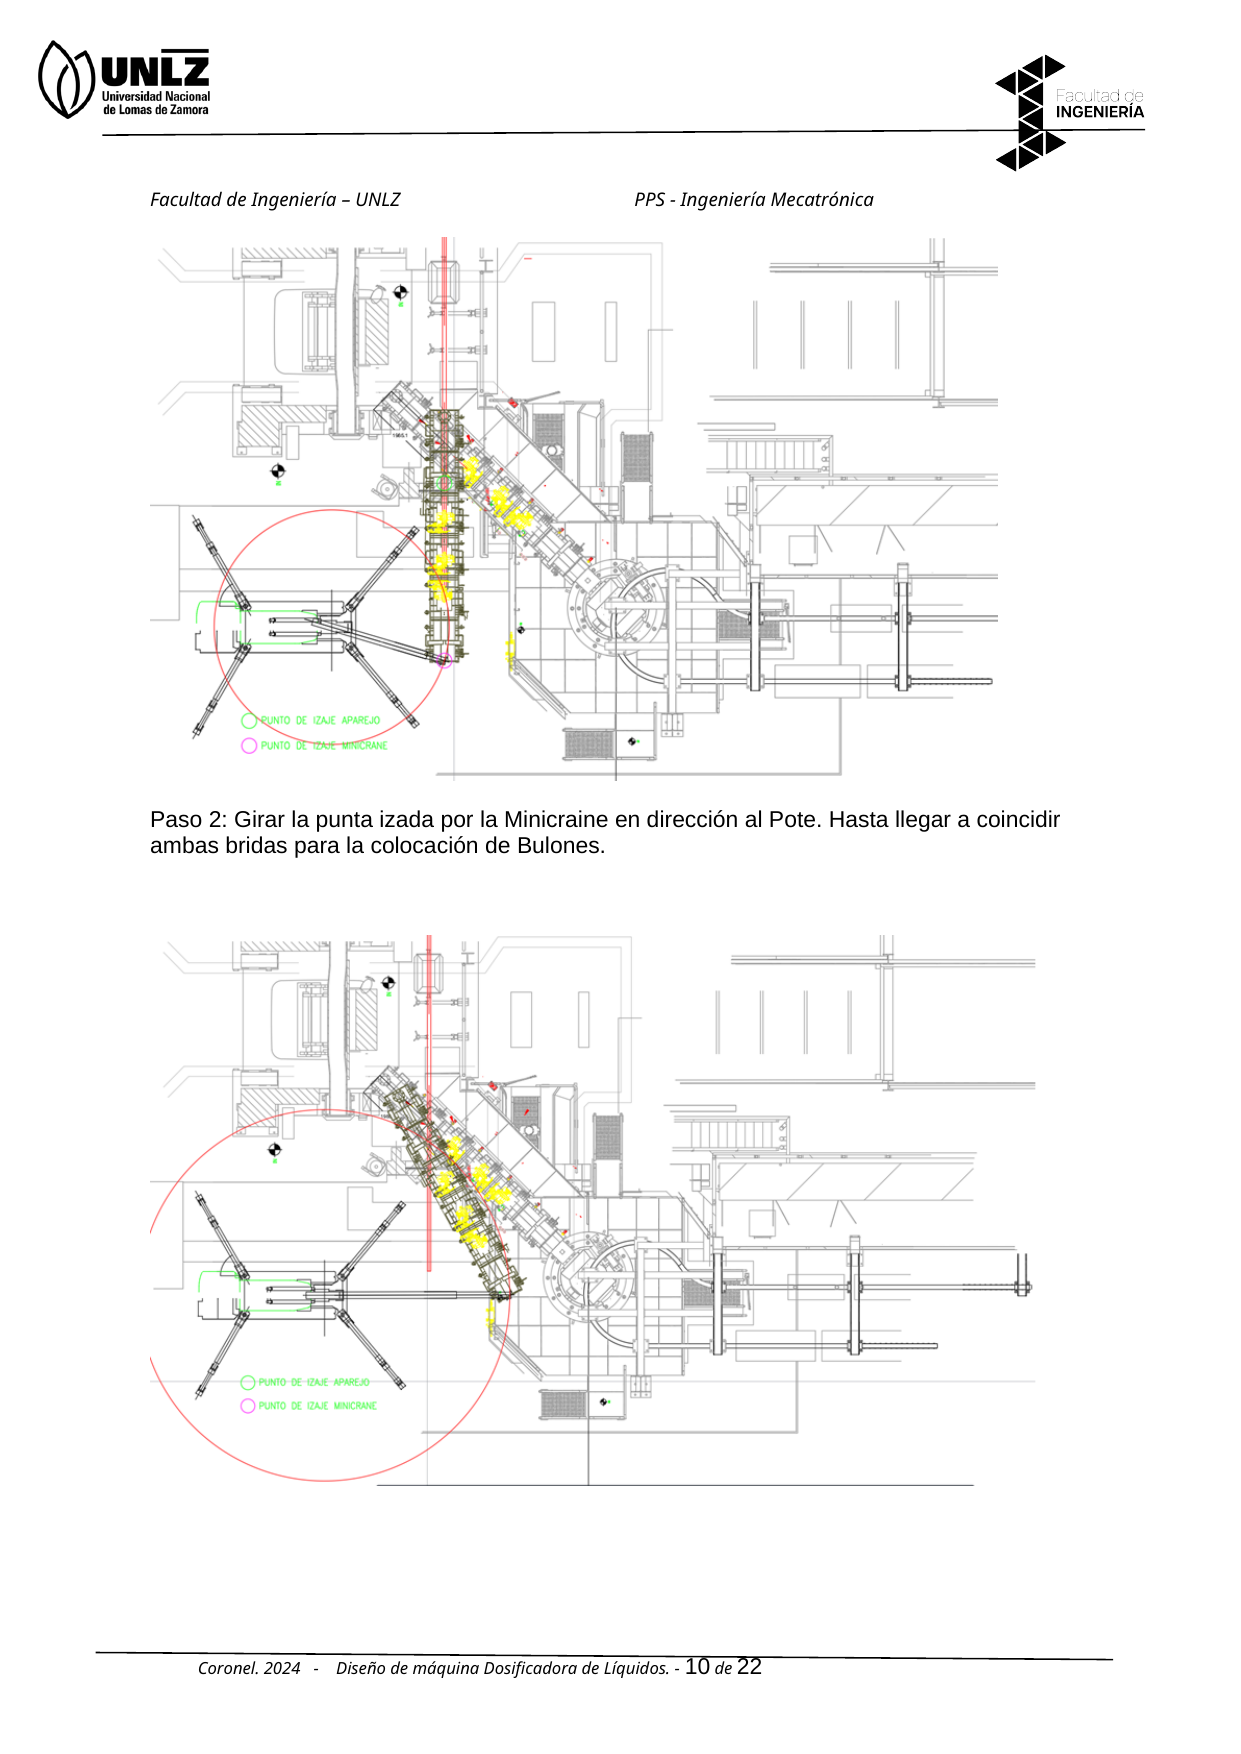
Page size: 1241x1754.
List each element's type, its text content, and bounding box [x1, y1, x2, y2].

text Paso 2: Girar la punta izada por la Minicraine en dirección al Pote. Hasta llegar a coincidir ambas bridas para la colocación de Bulones. [150, 806, 1090, 859]
picture [150, 237, 998, 781]
picture [150, 935, 1036, 1486]
picture [29, 23, 218, 136]
picture [970, 18, 1160, 208]
